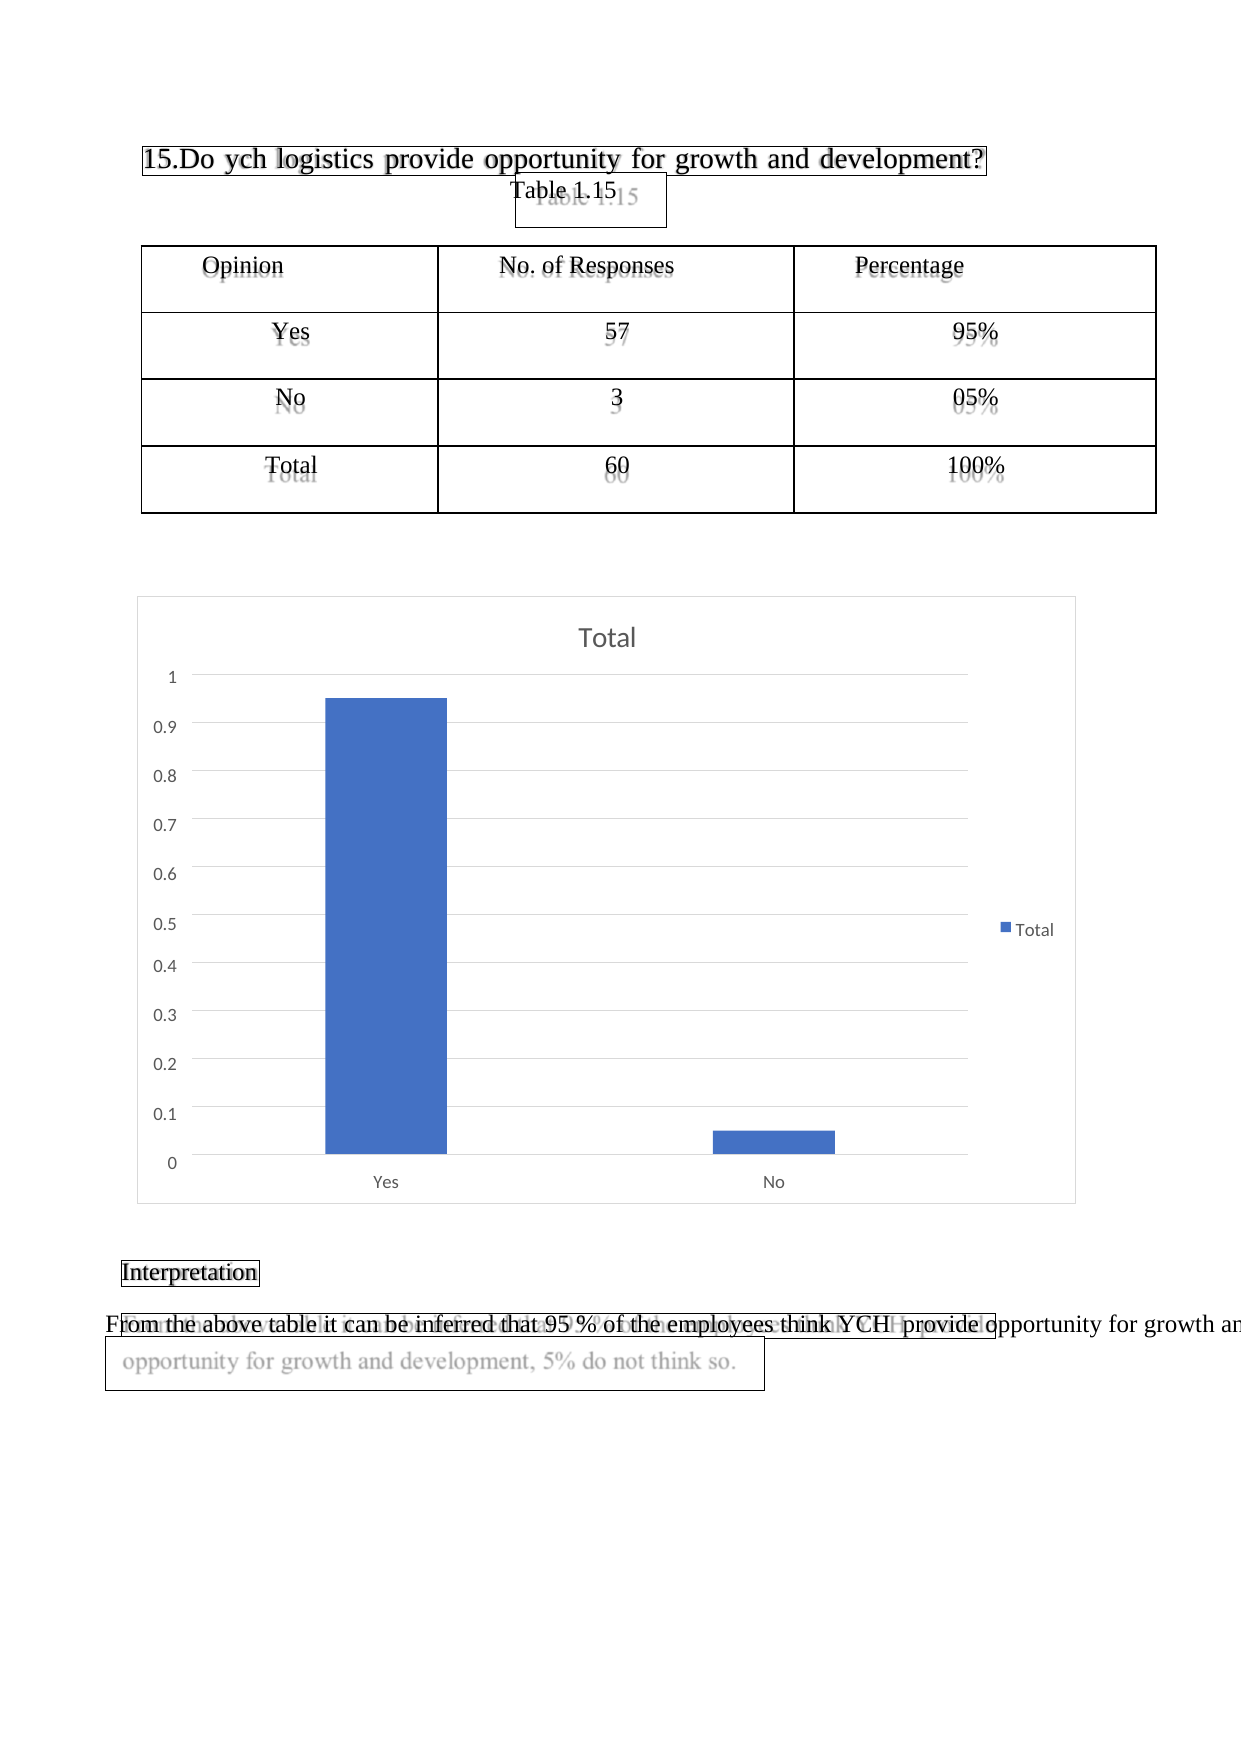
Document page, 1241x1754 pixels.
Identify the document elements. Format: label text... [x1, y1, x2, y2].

table_header No. of Responses [439, 247, 793, 311]
table_cell 60 [439, 447, 793, 512]
table_cell 05% [795, 380, 1155, 445]
table_cell No [142, 380, 437, 445]
table_cell 57 [439, 313, 793, 378]
table_cell 3 [439, 380, 793, 445]
table_header Opinion [142, 247, 437, 311]
table_header Percentage [795, 247, 1155, 311]
table_cell Yes [142, 313, 437, 378]
table_cell 100% [795, 447, 1155, 512]
picture [701, 1322, 706, 1331]
picture [122, 1314, 995, 1338]
picture [143, 147, 986, 175]
table_cell 95% [795, 313, 1155, 378]
picture [518, 156, 524, 167]
picture [106, 1337, 764, 1390]
picture [122, 1261, 259, 1286]
picture [516, 173, 666, 227]
table_cell Total [142, 447, 437, 512]
